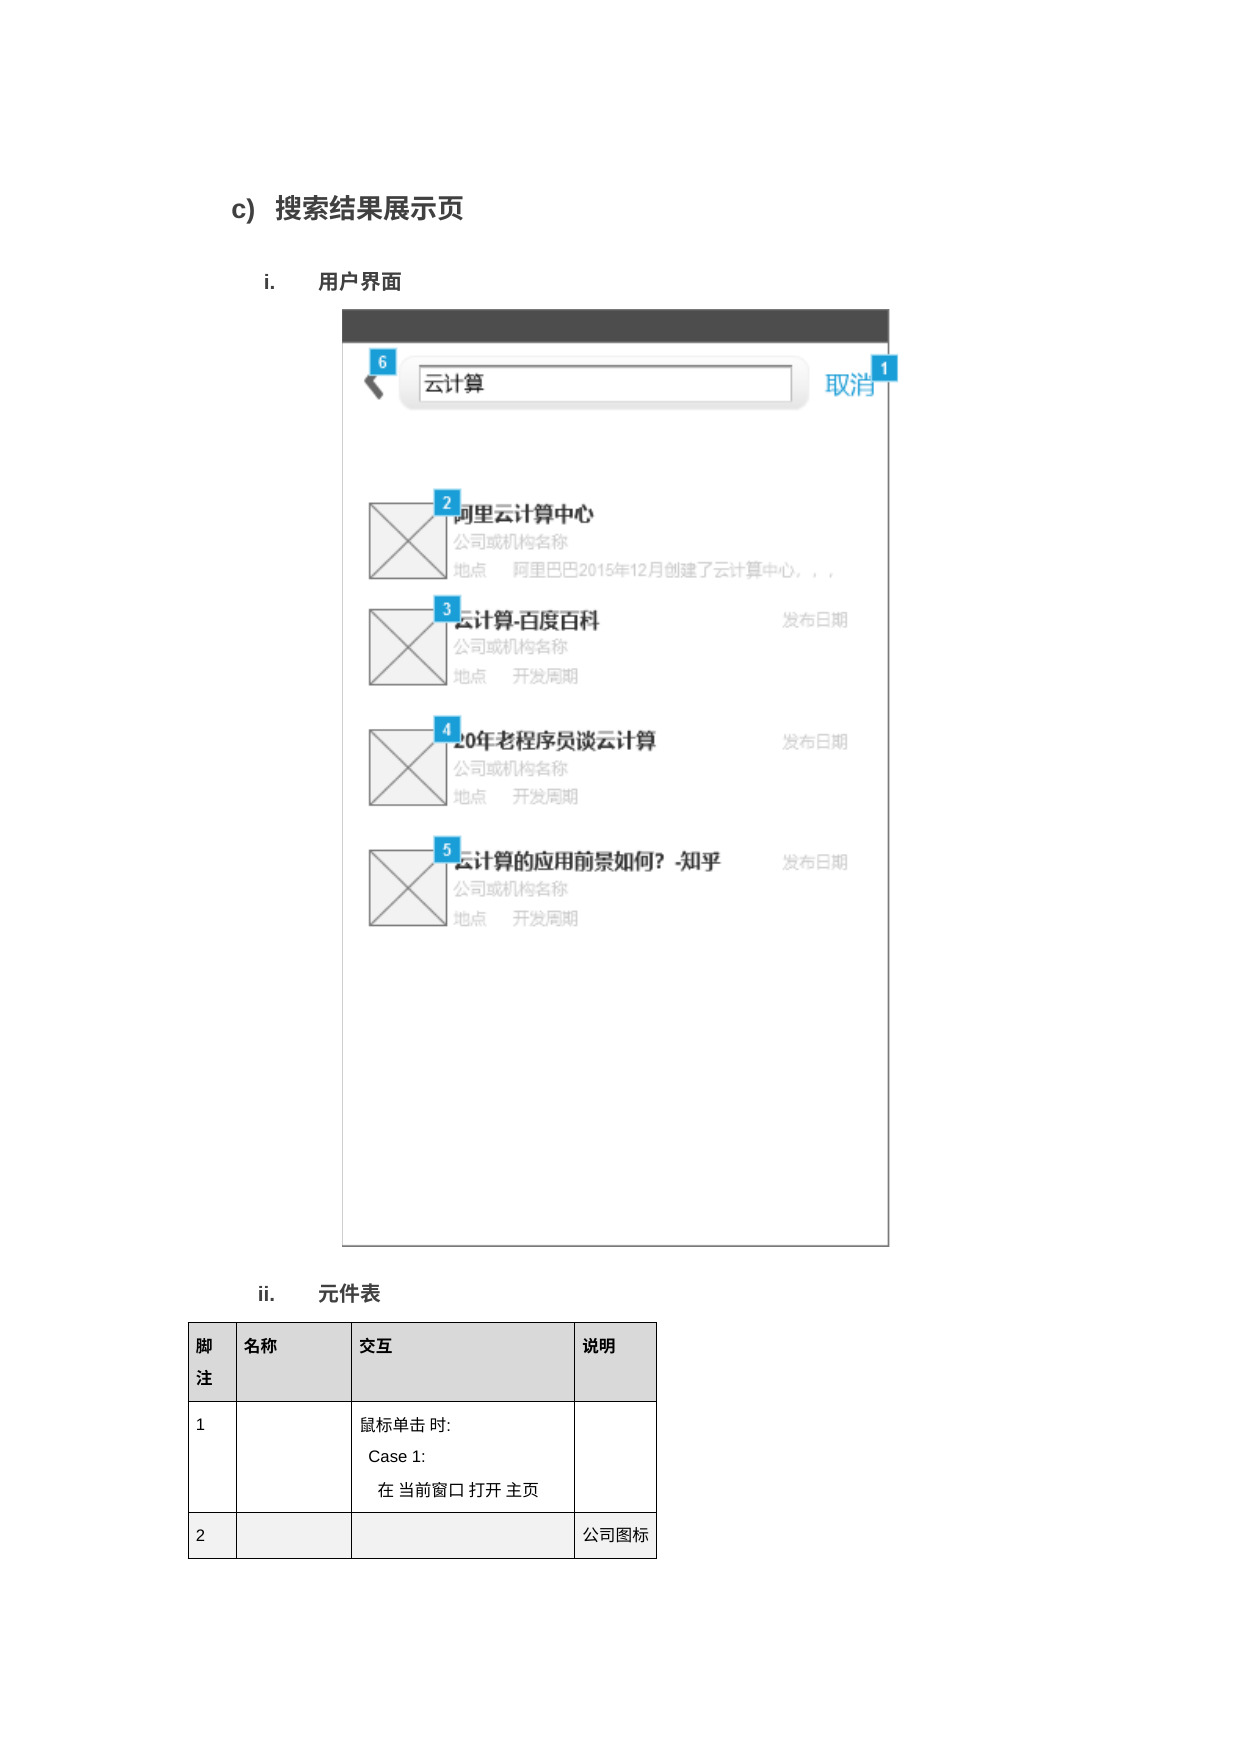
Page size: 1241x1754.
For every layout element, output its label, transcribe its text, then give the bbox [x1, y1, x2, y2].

table_cell 公司图标 [575, 1513, 656, 1558]
subtitle 搜索结果展示页 [231, 174, 1053, 239]
table_cell 2 [189, 1513, 236, 1558]
table_header 脚注 [189, 1323, 236, 1401]
table_cell [352, 1513, 574, 1558]
table_header 名称 [237, 1323, 351, 1401]
table_cell [575, 1402, 656, 1512]
table_cell 鼠标单击 时: Case 1: 在 当前窗口 打开 主页 [352, 1402, 574, 1512]
table_cell [237, 1402, 351, 1512]
table_cell 1 [189, 1402, 236, 1512]
picture [342, 309, 899, 1247]
subtitle 元件表 [275, 1277, 1053, 1309]
table_cell [237, 1513, 351, 1558]
table_header 交互 [352, 1323, 574, 1401]
table_header 说明 [575, 1323, 656, 1401]
subtitle 用户界面 [275, 264, 1053, 297]
